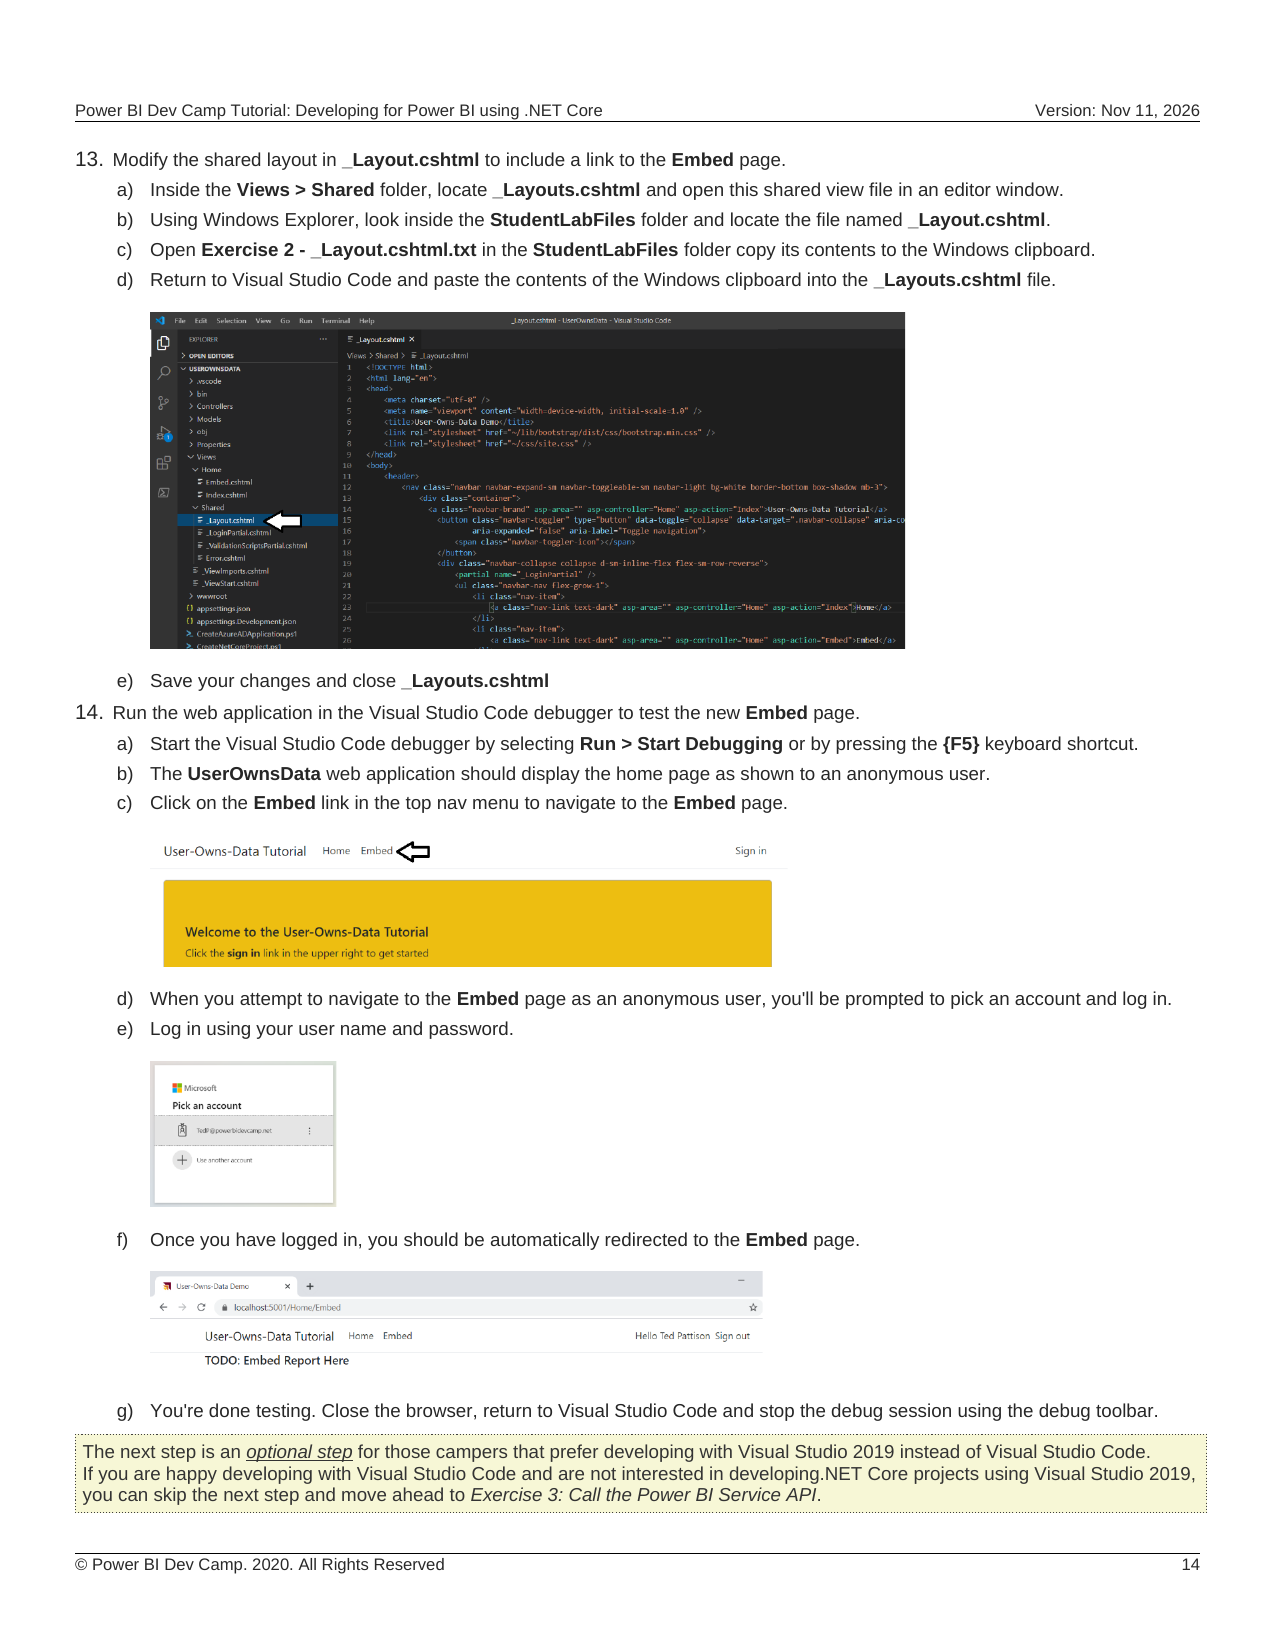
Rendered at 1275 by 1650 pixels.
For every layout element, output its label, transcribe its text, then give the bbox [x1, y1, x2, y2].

text Once you have logged in, you should be automatically redirected to the Embed page. [117, 1228, 1200, 1250]
text Inside the Views > Shared folder, locate _Layouts.cshtml and open this shared view file in an editor window. [117, 179, 1200, 201]
text Return to Visual Studio Code and paste the contents of the Windows clipboard into the _Layouts.cshtml file. [117, 269, 1200, 290]
picture [150, 1061, 337, 1207]
picture [150, 835, 788, 967]
text The next step is an optional step for those campers that prefer developing with Visual Studio 2019 instead of Visual Studio Code. If you are happy developing with Visual Studio Code and are not interested in developing.NET Core projects using Visual Studio 2019, you can skip the next step and move ahead to Exercise 3: Call the Power BI Service API. [75, 1434, 1207, 1513]
text Log in using your user name and password. [117, 1018, 1200, 1039]
text Save your changes and close _Layouts.cshtml [117, 670, 1200, 692]
text Run the web application in the Visual Studio Code debugger to test the new Embed page. [75, 700, 1200, 724]
text Click on the Embed link in the top nav menu to navigate to the Embed page. [117, 792, 1200, 814]
picture [150, 1271, 763, 1378]
text Start the Visual Studio Code debugger by selecting Run > Start Debugging or by pressing the {F5} keyboard shortcut. [117, 732, 1200, 754]
picture [150, 312, 906, 649]
text The UserOwnsData web application should display the home page as shown to an anonymous user. [117, 762, 1200, 784]
text Using Windows Explorer, look inside the StudentLabFiles folder and locate the file named _Layout.cshtml. [117, 209, 1200, 231]
text Open Exercise 2 - _Layout.cshtml.txt in the StudentLabFiles folder copy its contents to the Windows clipboard. [117, 239, 1200, 261]
text Modify the shared layout in _Layout.cshtml to include a link to the Embed page. [75, 147, 1200, 171]
text When you attempt to navigate to the Embed page as an anonymous user, you'll be prompted to pick an account and log in. [117, 988, 1200, 1009]
text You're done testing. Close the browser, return to Visual Studio Code and stop the debug session using the debug toolbar. [117, 1400, 1200, 1421]
